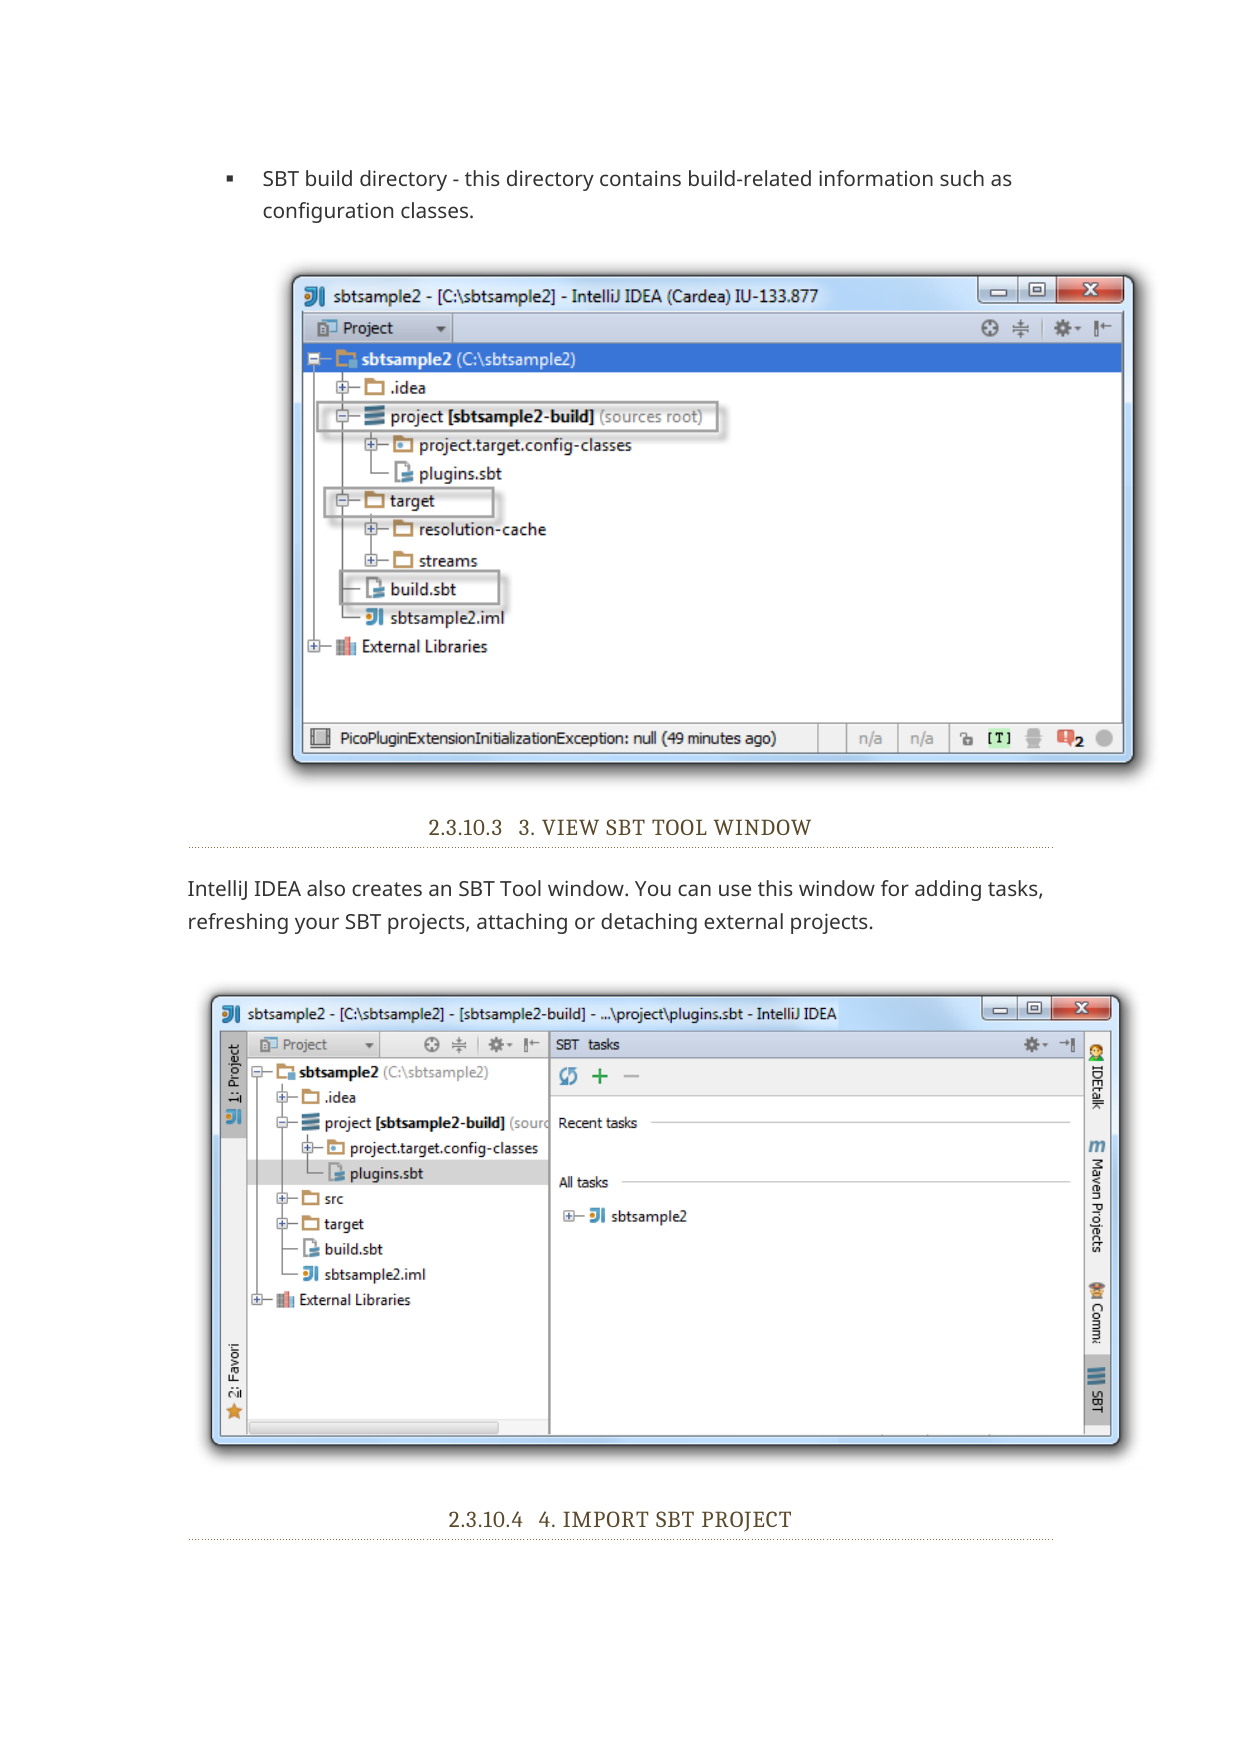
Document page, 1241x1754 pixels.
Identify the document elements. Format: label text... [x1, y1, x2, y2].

subtitle 4. Import SBT Project [187, 1504, 1053, 1540]
picture [187, 971, 1152, 1471]
subtitle 3. View SBT Tool Window [187, 812, 1053, 848]
text IntelliJ IDEA also creates an SBT Tool window. You can use this window for adding tasks, refreshing your SBT projects, attaching or detaching external projects. [187, 872, 1053, 937]
picture [262, 242, 1163, 797]
